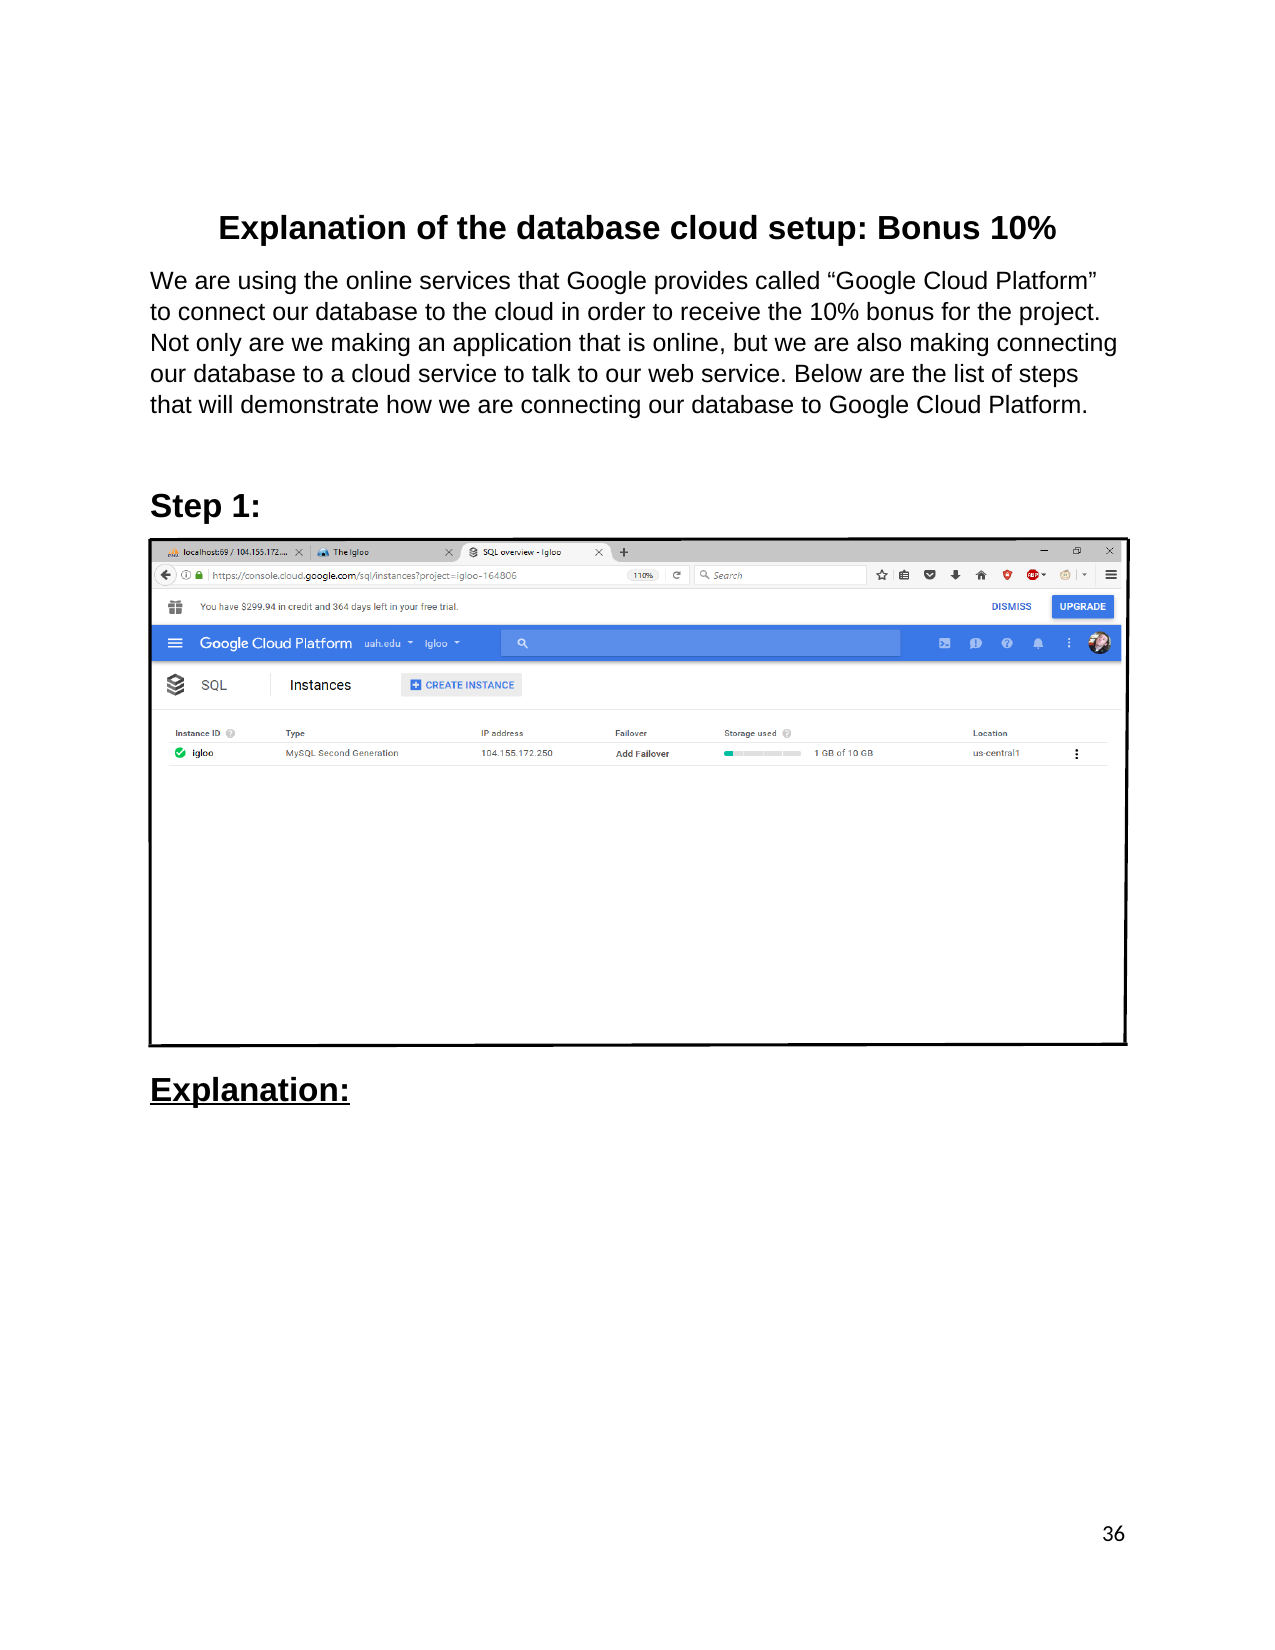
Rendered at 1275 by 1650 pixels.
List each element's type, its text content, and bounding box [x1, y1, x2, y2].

text We are using the online services that Google provides called “Google Cloud Platform” to connect our database to the cloud in order to receive the 10% bonus for the project. Not only are we making an application that is online, but we are also making connecting our database to a cloud service to talk to our web service. Below are the list of steps that will demonstrate how we are connecting our database to Google Cloud Platform. [150, 266, 1125, 419]
text Step 1: [150, 486, 1125, 524]
text Explanation of the database cloud setup: Bonus 10% [150, 208, 1125, 247]
picture [152, 541, 1122, 1036]
text Explanation: [150, 1046, 1125, 1108]
